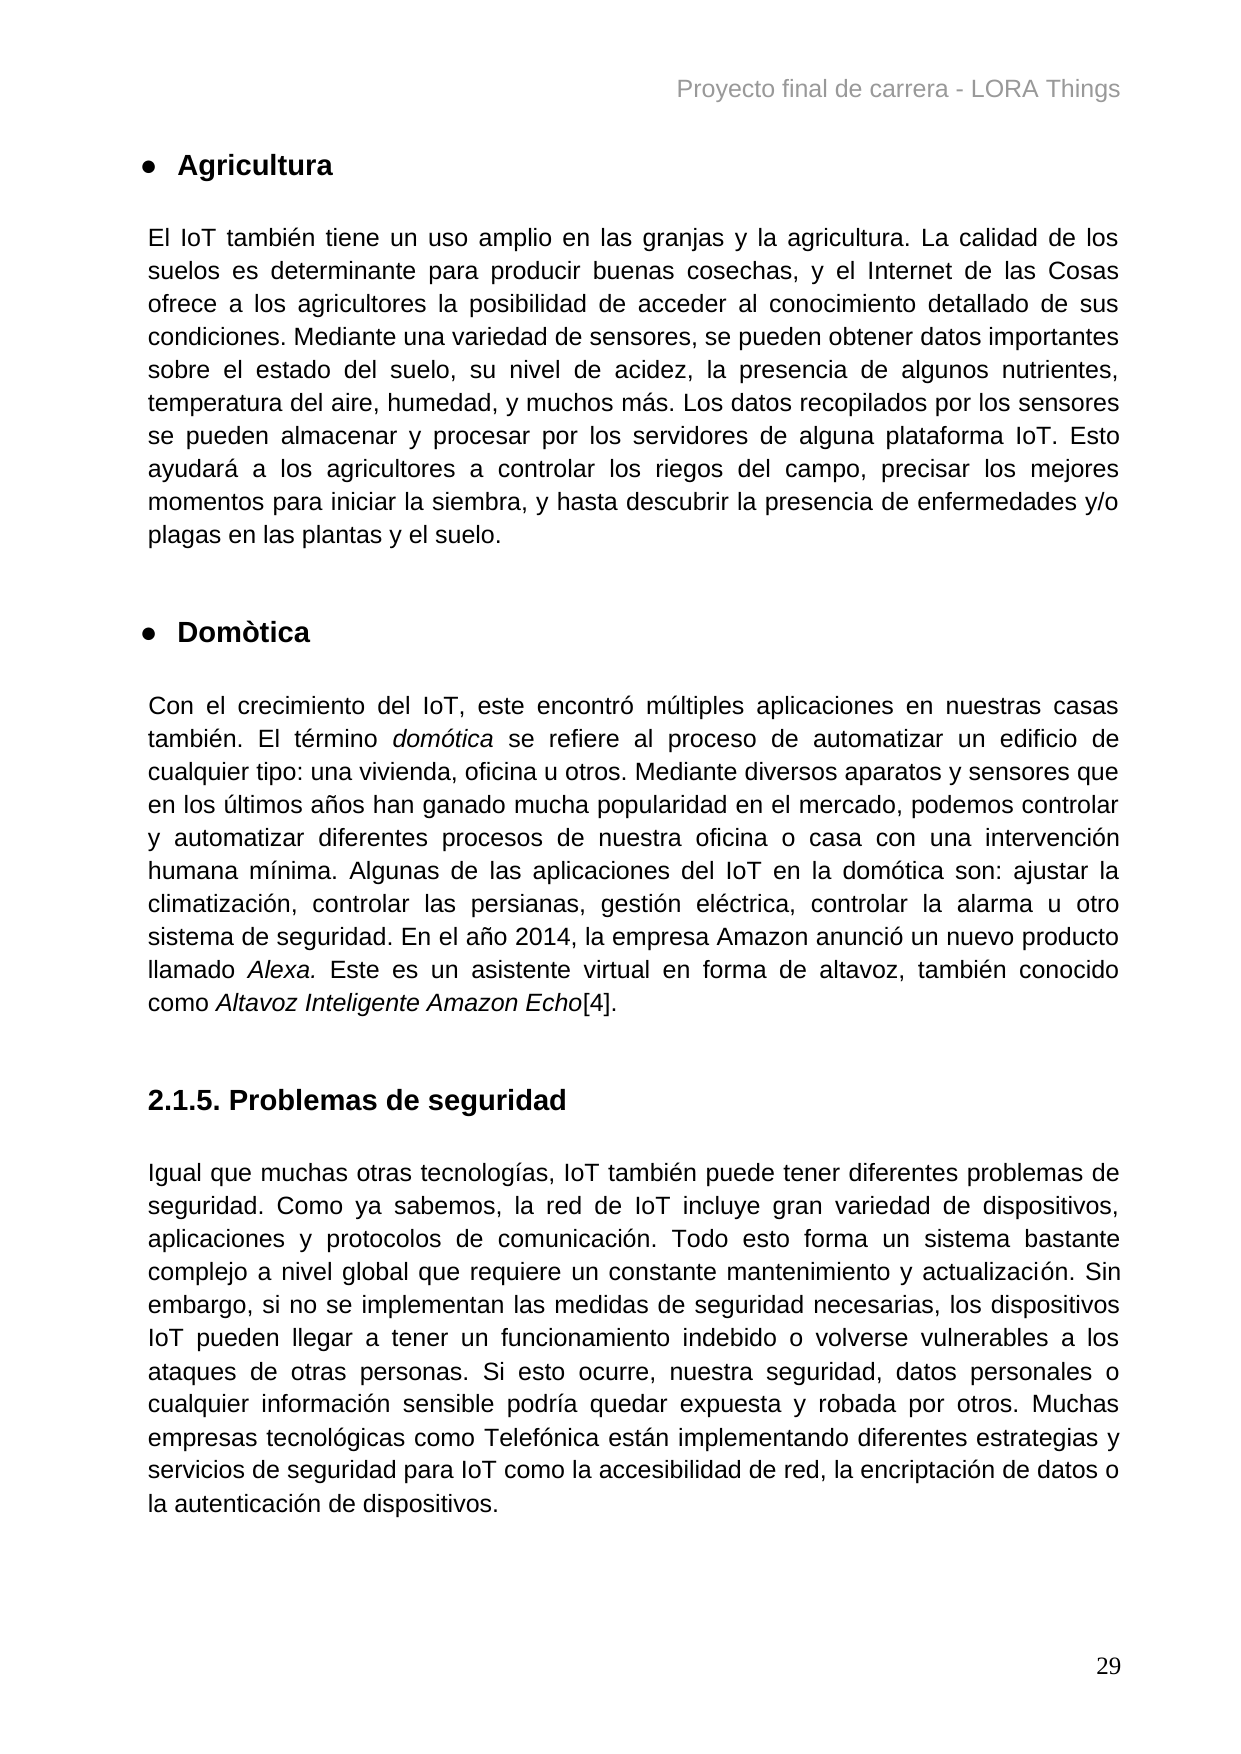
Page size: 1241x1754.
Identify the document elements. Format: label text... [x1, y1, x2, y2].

subtitle 2.1.5. Problemas de seguridad [148, 1083, 1121, 1116]
text Igual que muchas otras tecnologías, IoT también puede tener diferentes problemas de seguridad. Como ya sabemos, la red de IoT incluye gran variedad de dispositivos, aplicaciones y protocolos de comunicación. Todo esto forma un sistema bastante complejo a nivel global que requiere un constante mantenimiento y actualización. Sin embargo, si no se implementan las medidas de seguridad necesarias, los dispositivos IoT pueden llegar a tener un funcionamiento indebido o volverse vulnerables a los ataques de otras personas. Si esto ocurre, nuestra seguridad, datos personales o cualquier información sensible podría quedar expuesta y robada por otros. Muchas empresas tecnológicas como Telefónica están implementando diferentes estrategias y servicios de seguridad para IoT como la accesibilidad de red, la encriptación de datos o la autenticación de dispositivos. [148, 1158, 1121, 1517]
subtitle Agricultura [139, 148, 1121, 181]
text Con el crecimiento del IoT, este encontró múltiples aplicaciones en nuestras casas también. El término domótica se refiere al proceso de automatizar un edificio de cualquier tipo: una vivienda, oficina u otros. Mediante diversos aparatos y sensores que en los últimos años han ganado mucha popularidad en el mercado, podemos controlar y automatizar diferentes procesos de nuestra oficina o casa con una intervención humana mínima. Algunas de las aplicaciones del IoT en la domótica son: ajustar la climatización, controlar las persianas, gestión eléctrica, controlar la alarma u otro sistema de seguridad. En el año 2014, la empresa Amazon anunció un nuevo producto llamado Alexa. Este es un asistente virtual en forma de altavoz, también conocido como Altavoz Inteligente Amazon Echo[4]. [148, 691, 1121, 1017]
subtitle Domòtica [139, 616, 1121, 649]
text El IoT también tiene un uso amplio en las granjas y la agricultura. La calidad de los suelos es determinante para producir buenas cosechas, y el Internet de las Cosas ofrece a los agricultores la posibilidad de acceder al conocimiento detallado de sus condiciones. Mediante una variedad de sensores, se pueden obtener datos importantes sobre el estado del suelo, su nivel de acidez, la presencia de algunos nutrientes, temperatura del aire, humedad, y muchos más. Los datos recopilados por los sensores se pueden almacenar y procesar por los servidores de alguna plataforma IoT. Esto ayudará a los agricultores a controlar los riegos del campo, precisar los mejores momentos para iniciar la siembra, y hasta descubrir la presencia de enfermedades y/o plagas en las plantas y el suelo. [148, 223, 1121, 549]
